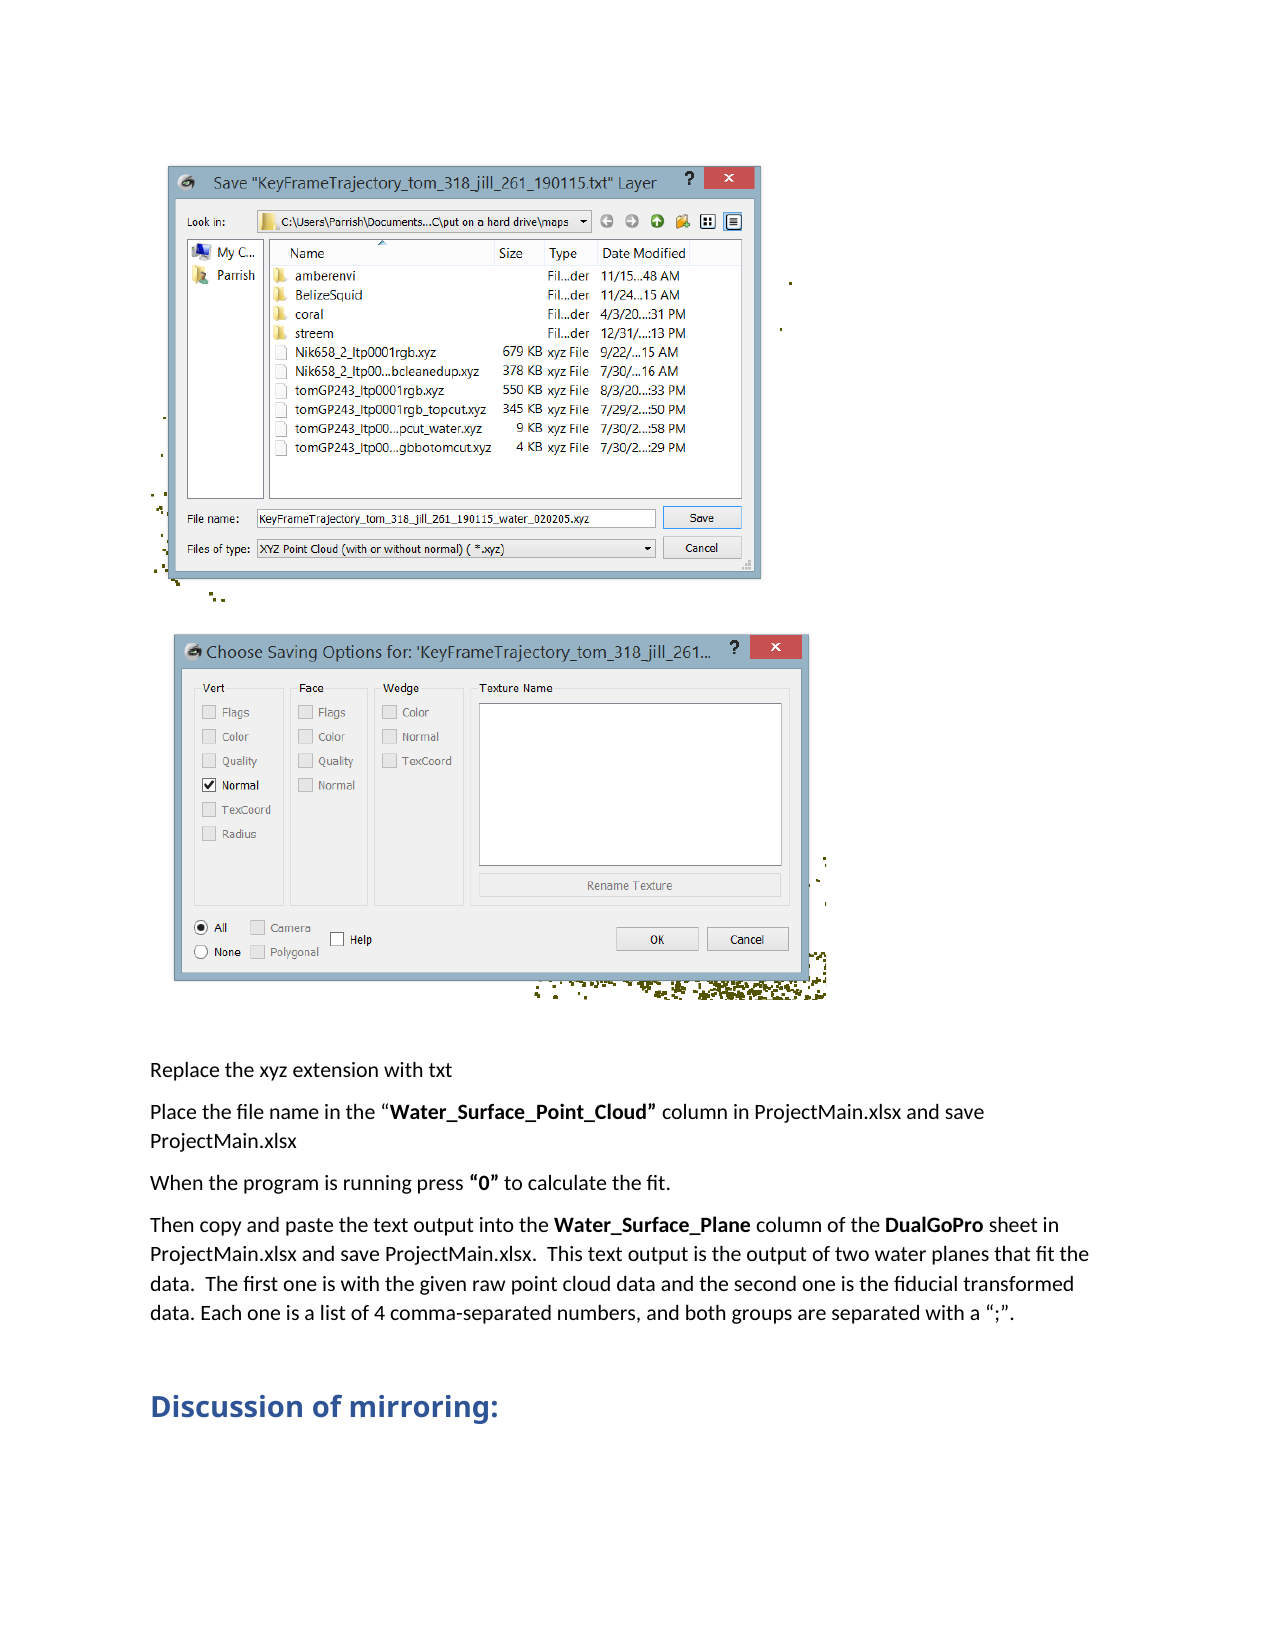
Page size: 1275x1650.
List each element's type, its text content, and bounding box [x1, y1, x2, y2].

picture [150, 150, 793, 602]
text When the program is running press “0” to calculate the fit. [150, 1169, 1125, 1196]
picture [150, 616, 827, 1000]
subtitle Discussion of mirroring: [150, 1387, 1125, 1426]
text Replace the xyz extension with txt [150, 1057, 1125, 1083]
text Then copy and paste the text output into the Water_Surface_Plane column of the DualGoPro sheet in ProjectMain.xlsx and save ProjectMain.xlsx. This text output is the output of two water planes that fit the data. The first one is with the given raw point cloud data and the second one is the fiducial transformed data. Each one is a list of 4 comma-separated numbers, and both groups are separated with a “;”. [150, 1211, 1125, 1326]
text Place the file name in the “Water_Surface_Point_Cloud” column in ProjectMain.xlsx and save ProjectMain.xlsx [150, 1098, 1125, 1154]
